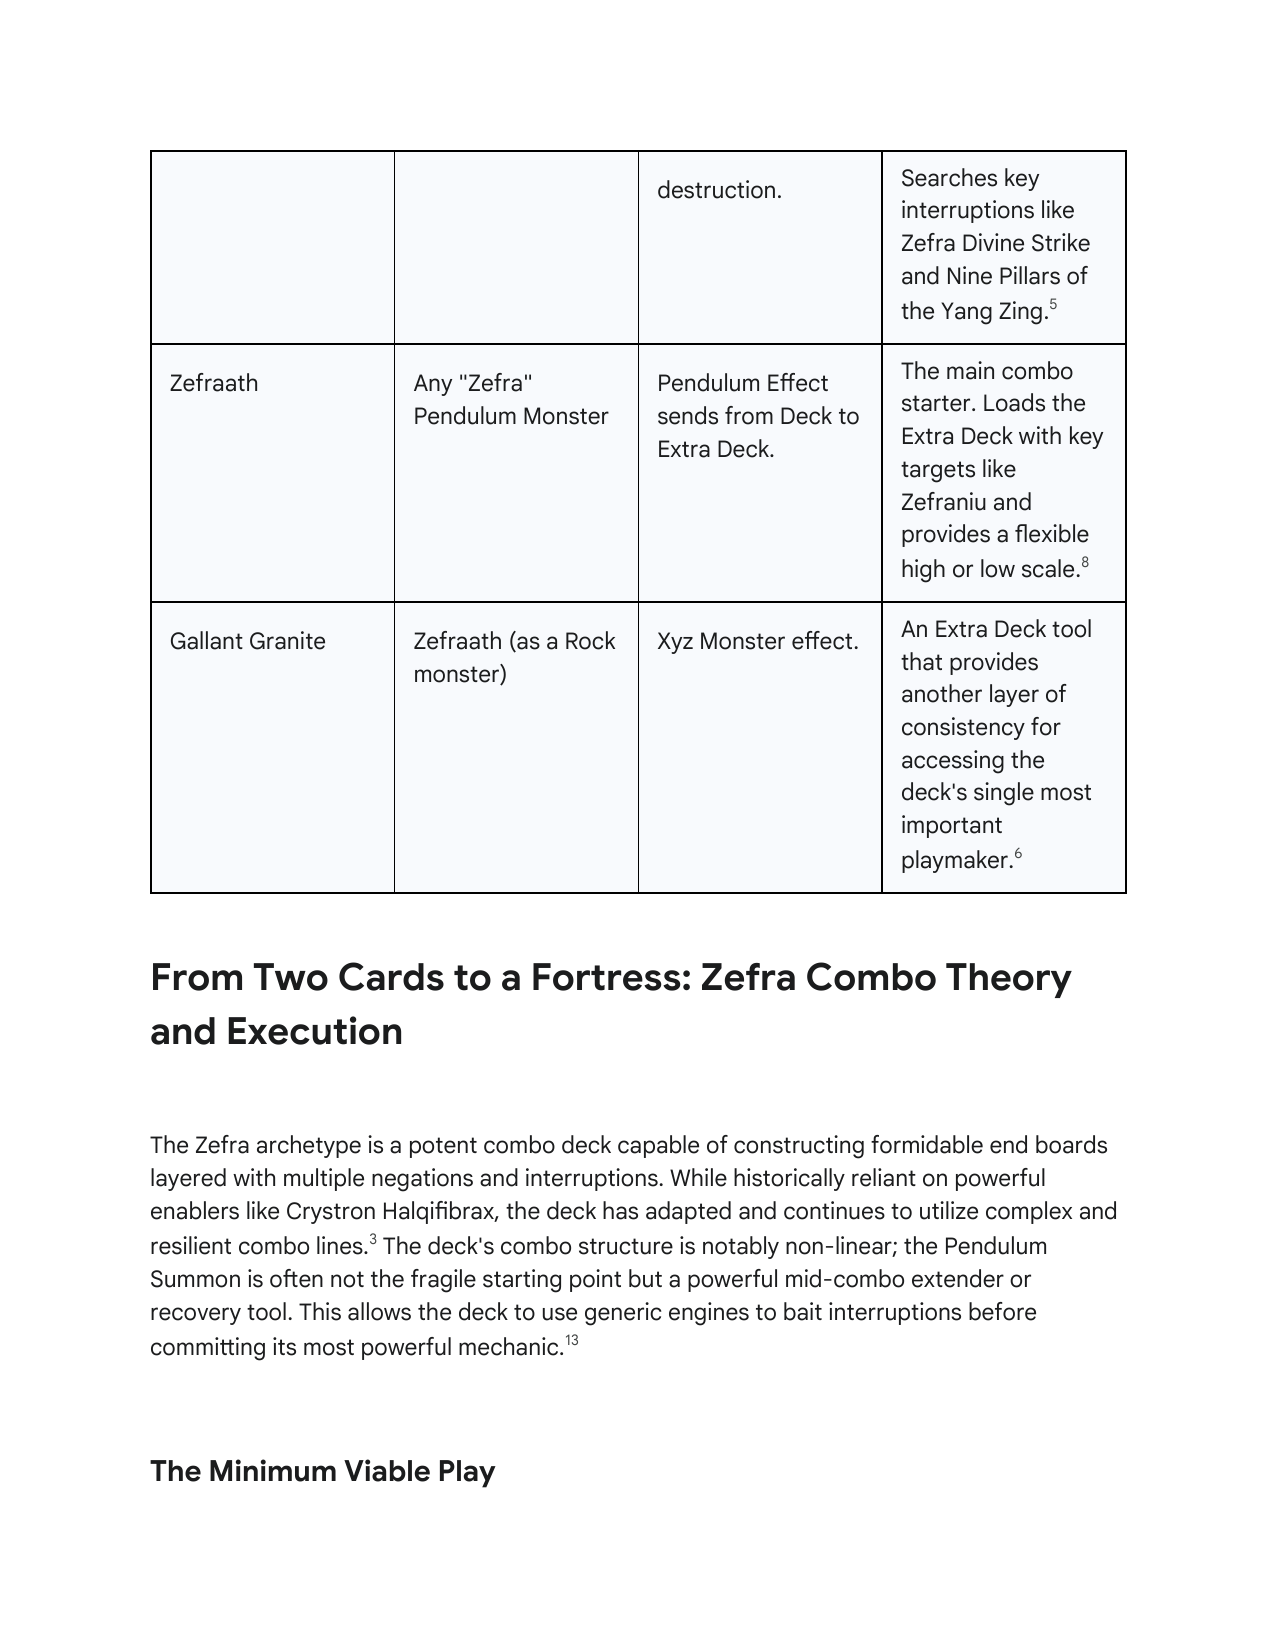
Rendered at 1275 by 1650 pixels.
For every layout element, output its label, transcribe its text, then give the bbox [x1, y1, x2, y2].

table_cell Pendulum Effect sends from Deck to Extra Deck. [639, 345, 881, 601]
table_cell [152, 152, 394, 343]
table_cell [883, 152, 1125, 343]
subtitle From Two Cards to a Fortress: Zefra Combo Theory and Execution [150, 954, 1125, 1055]
table_cell The main combo starter. Loads the Extra Deck with key targets like Zefraniu and provides a flexible high or low scale.8 [883, 345, 1125, 601]
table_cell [639, 152, 881, 343]
table_cell An Extra Deck tool that provides another layer of consistency for accessing the deck's single most important playmaker.6 [883, 603, 1125, 892]
table_cell Gallant Granite [152, 603, 394, 892]
table_cell Any "Zefra" Pendulum Monster [395, 345, 638, 601]
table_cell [395, 152, 638, 343]
table_cell Zefraath (as a Rock monster) [395, 603, 638, 892]
text The Zefra archetype is a potent combo deck capable of constructing formidable end boards layered with multiple negations and interruptions. While historically reliant on powerful enablers like Crystron Halqifibrax, the deck has adapted and continues to utilize complex and resilient combo lines.3 The deck's combo structure is notably non-linear; the Pendulum Summon is often not the fragile starting point but a powerful mid-combo extender or recovery tool. This allows the deck to use generic engines to bait interruptions before committing its most powerful mechanic.13 [150, 1132, 1125, 1363]
table_cell Zefraath [152, 345, 394, 601]
table_cell Xyz Monster effect. [639, 603, 881, 892]
subtitle The Minimum Viable Play [150, 1453, 1125, 1489]
